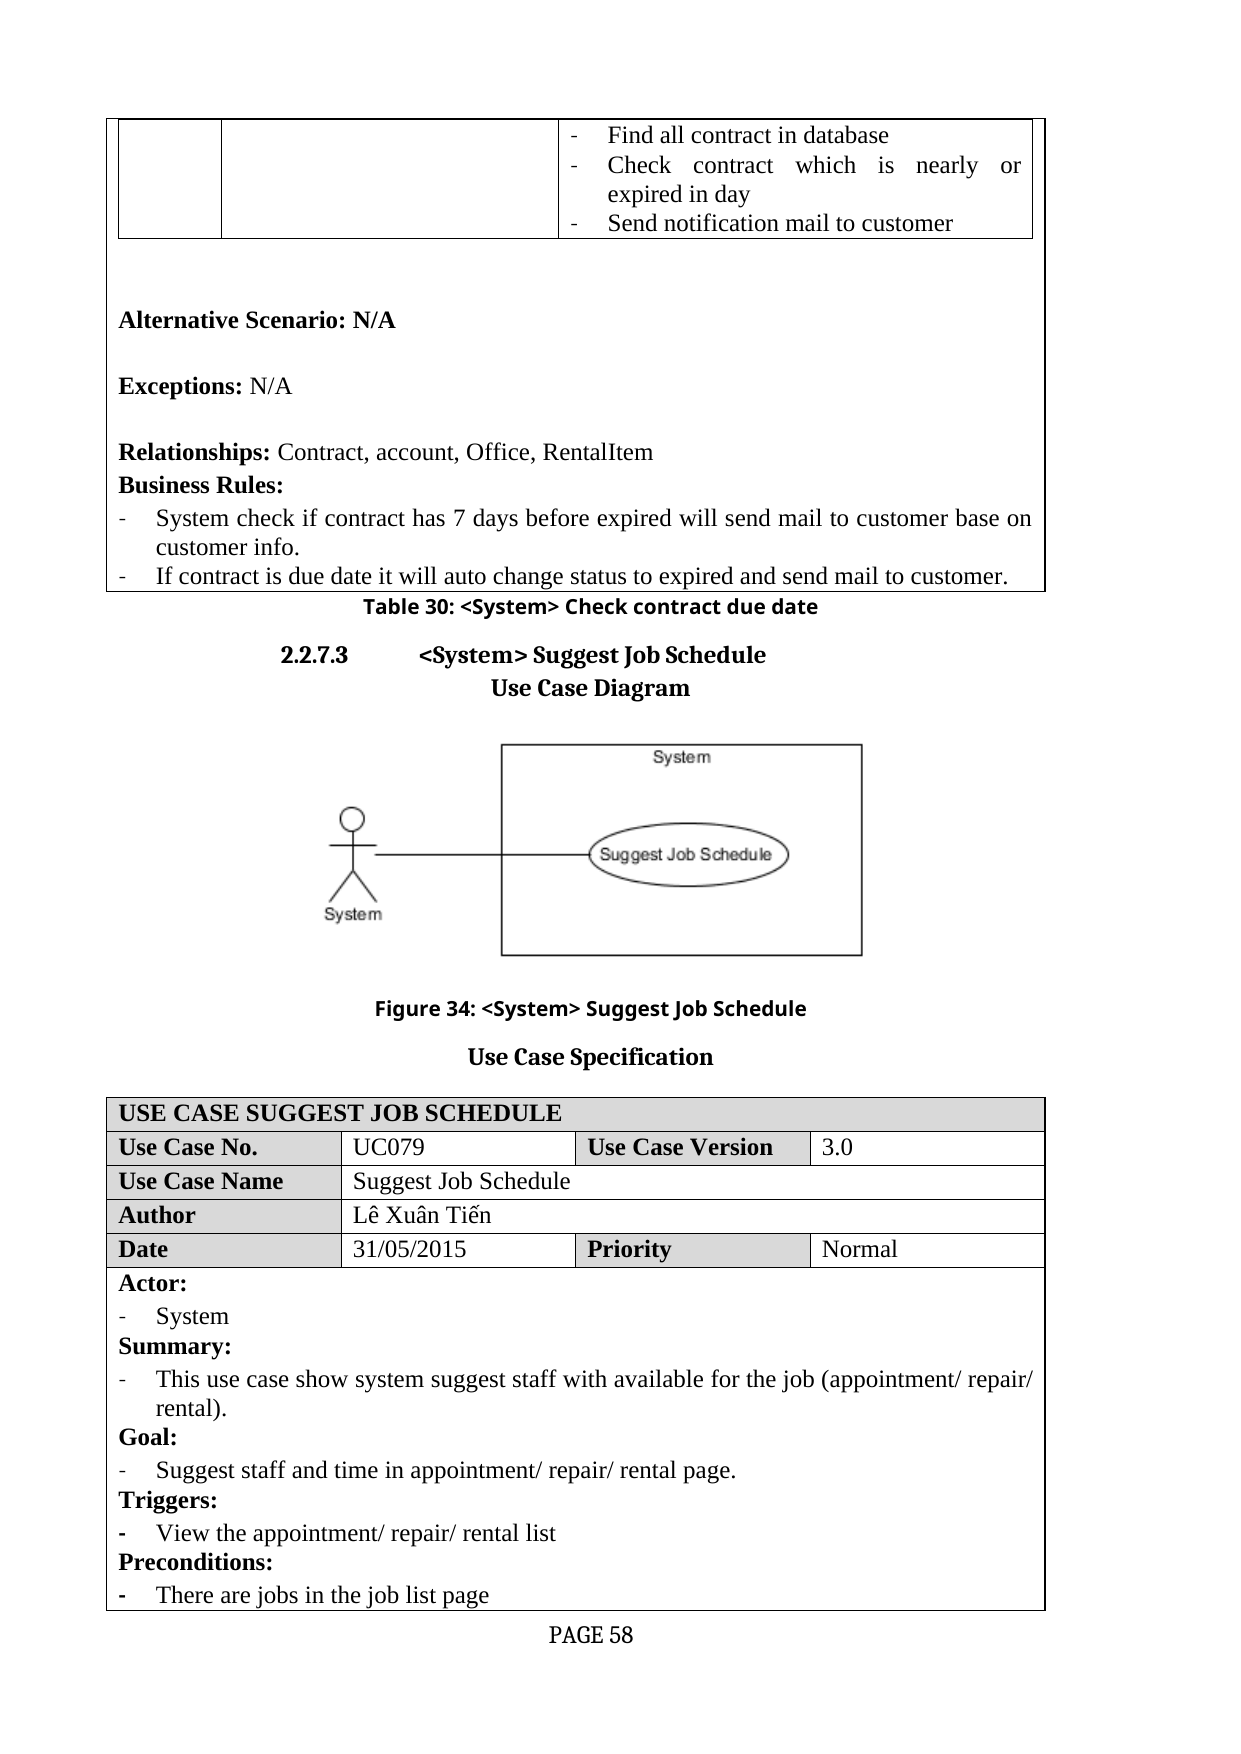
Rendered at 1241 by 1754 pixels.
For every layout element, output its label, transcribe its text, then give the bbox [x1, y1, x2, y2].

table_cell Suggest Job Schedule [342, 1166, 1044, 1199]
table_cell Author [107, 1200, 341, 1233]
subtitle <System> Suggest Job Schedule [281, 641, 1063, 670]
table_header USE CASE SUGGEST JOB SCHEDULE [107, 1098, 1044, 1131]
table_cell Normal [811, 1234, 1044, 1267]
text Use Case Diagram [118, 674, 1063, 703]
text Use Case Specification [118, 1043, 1063, 1072]
table_cell Use Case No. [107, 1132, 341, 1165]
table_cell 31/05/2015 [342, 1234, 575, 1267]
picture [304, 728, 877, 969]
table_cell Lê Xuân Tiến [342, 1200, 1044, 1233]
table_cell 3.0 [811, 1132, 1044, 1165]
table_cell Date [107, 1234, 341, 1267]
table_cell Priority [576, 1234, 810, 1267]
table_cell UC079 [342, 1132, 575, 1165]
table_cell Use Case Version [576, 1132, 810, 1165]
table_cell Use Case Name [107, 1166, 341, 1199]
